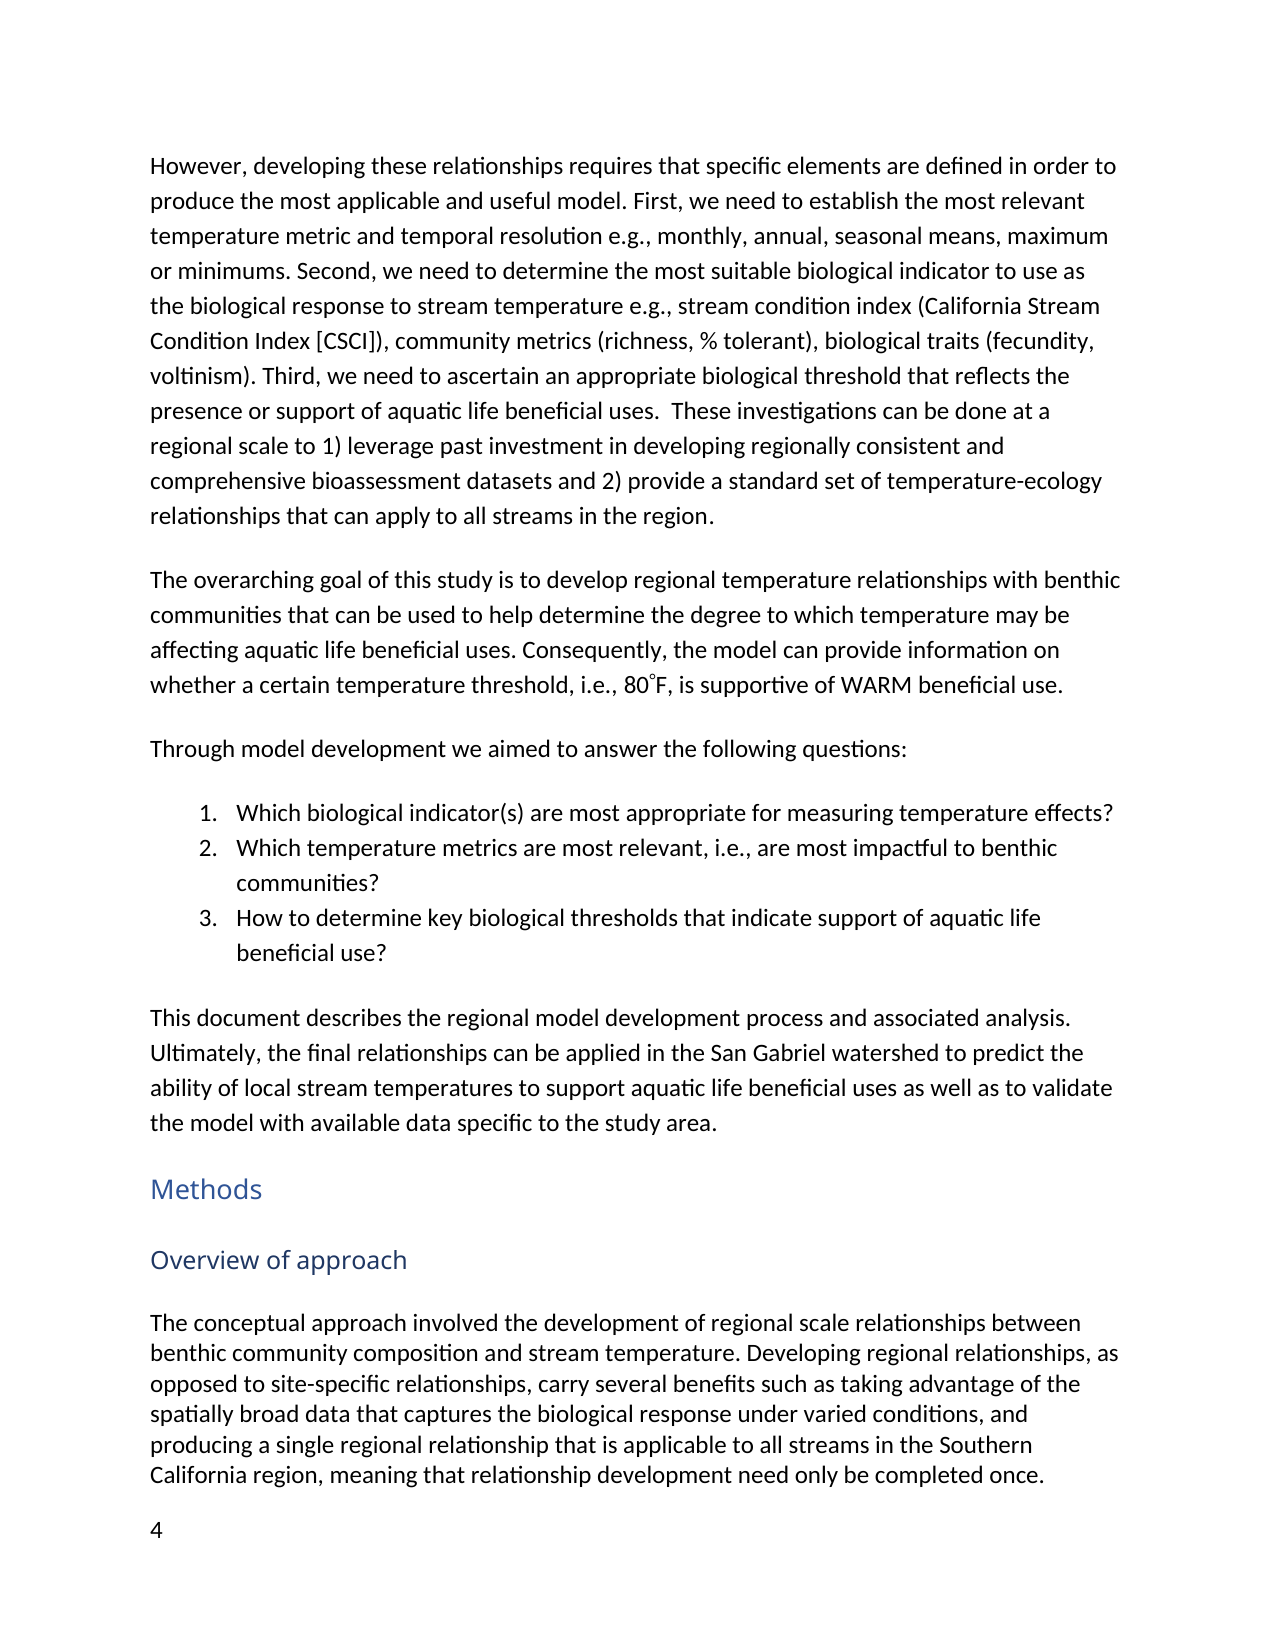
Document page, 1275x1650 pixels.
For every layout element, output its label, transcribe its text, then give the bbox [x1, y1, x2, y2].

text The conceptual approach involved the development of regional scale relationships between benthic community composition and stream temperature. Developing regional relationships, as opposed to site-specific relationships, carry several benefits such as taking advantage of the spatially broad data that captures the biological response under varied conditions, and producing a single regional relationship that is applicable to all streams in the Southern California region, meaning that relationship development need only be completed once. [150, 1307, 1125, 1490]
text However, developing these relationships requires that specific elements are defined in order to produce the most applicable and useful model. First, we need to establish the most relevant temperature metric and temporal resolution e.g., monthly, annual, seasonal means, maximum or minimums. Second, we need to determine the most suitable biological indicator to use as the biological response to stream temperature e.g., stream condition index (California Stream Condition Index [CSCI]), community metrics (richness, % tolerant), biological traits (fecundity, voltinism). Third, we need to ascertain an appropriate biological threshold that reflects the presence or support of aquatic life beneficial uses. These investigations can be done at a regional scale to 1) leverage past investment in developing regionally consistent and comprehensive bioassessment datasets and 2) provide a standard set of temperature-ecology relationships that can apply to all streams in the region. [150, 150, 1125, 531]
subtitle Overview of approach [150, 1242, 1125, 1276]
list How to determine key biological thresholds that indicate support of aquatic life beneficial use? [199, 902, 1125, 968]
text The overarching goal of this study is to develop regional temperature relationships with benthic communities that can be used to help determine the degree to which temperature may be affecting aquatic life beneficial uses. Consequently, the model can provide information on whether a certain temperature threshold, i.e., 80°F, is supportive of WARM beneficial use. [150, 564, 1125, 700]
text Through model development we aimed to answer the following questions: [150, 733, 1125, 764]
list Which biological indicator(s) are most appropriate for measuring temperature effects? [199, 797, 1125, 828]
subtitle Methods [150, 1171, 1125, 1208]
list Which temperature metrics are most relevant, i.e., are most impactful to benthic communities? [199, 832, 1125, 898]
text This document describes the regional model development process and associated analysis. Ultimately, the final relationships can be applied in the San Gabriel watershed to predict the ability of local stream temperatures to support aquatic life beneficial uses as well as to validate the model with available data specific to the study area. [150, 1002, 1125, 1137]
